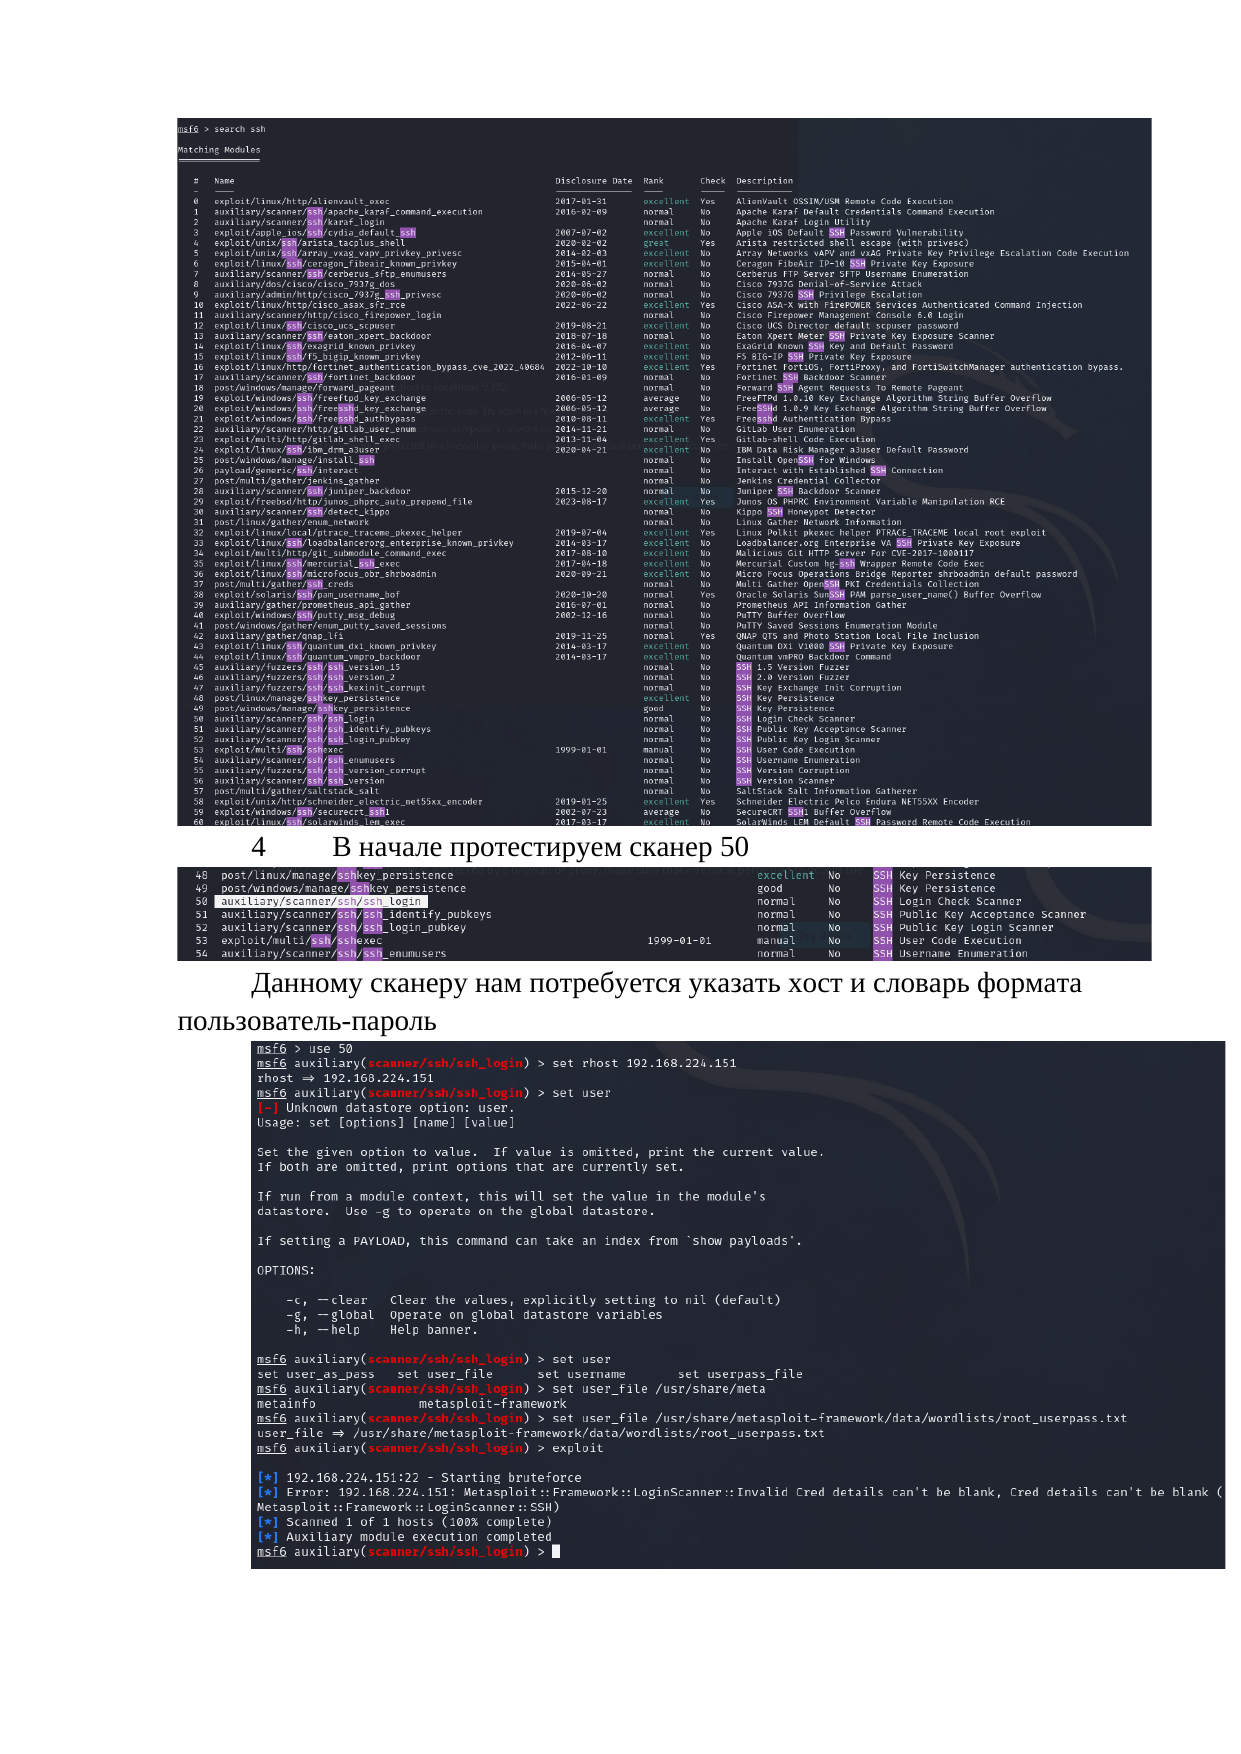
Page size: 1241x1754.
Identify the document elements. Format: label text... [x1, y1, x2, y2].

list Данному сканеру нам потребуется указать хост и словарь формата пользователь-пароль [177, 965, 1152, 1037]
picture [177, 867, 1152, 961]
picture [251, 1041, 1226, 1569]
picture [177, 118, 1152, 826]
list В начале протестируем сканер 50 [177, 829, 1152, 867]
